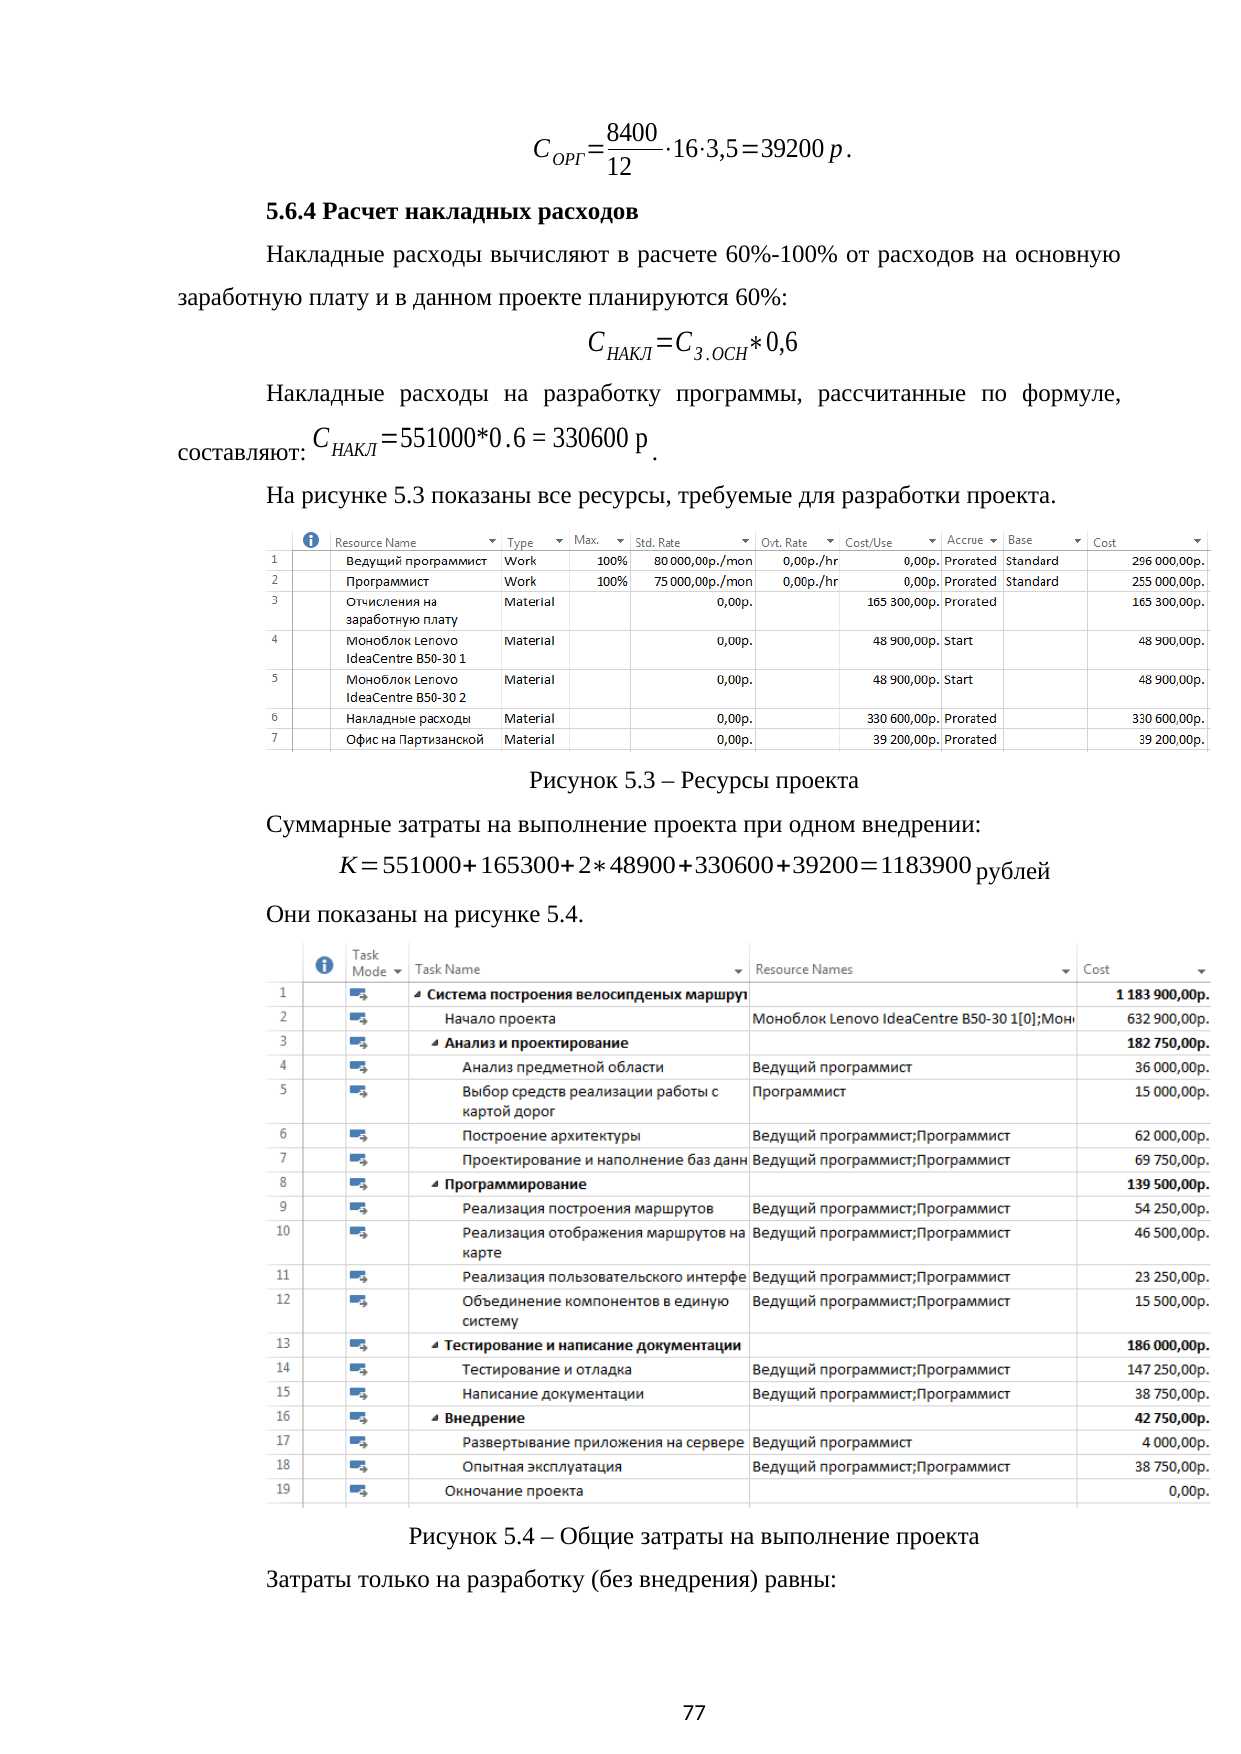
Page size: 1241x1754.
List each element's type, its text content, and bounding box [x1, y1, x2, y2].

picture [265, 942, 1211, 1508]
text рублей [177, 852, 1122, 885]
text Затраты только на разработку (без внедрения) равны: [177, 1564, 1122, 1593]
text Они показаны на рисунке 5.4. [177, 899, 1122, 928]
text Суммарные затраты на выполнение проекта при одном внедрении: [177, 809, 1122, 837]
list Расчет накладных расходов [177, 196, 1122, 225]
text Рисунок 5.4 ‒ Общие затраты на выполнение проекта [177, 1521, 1122, 1550]
text Рисунок 5.3 ‒ Ресурсы проекта [177, 766, 1122, 794]
picture [265, 523, 1211, 752]
text На рисунке 5.3 показаны все ресурсы, требуемые для разработки проекта. [177, 481, 1122, 509]
text Накладные расходы вычисляют в расчете 60%-100% от расходов на основную заработную плату и в данном проекте планируются 60%: [177, 239, 1122, 311]
text Накладные расходы на разработку программы, рассчитанные по формуле, составляют: . [177, 378, 1122, 466]
